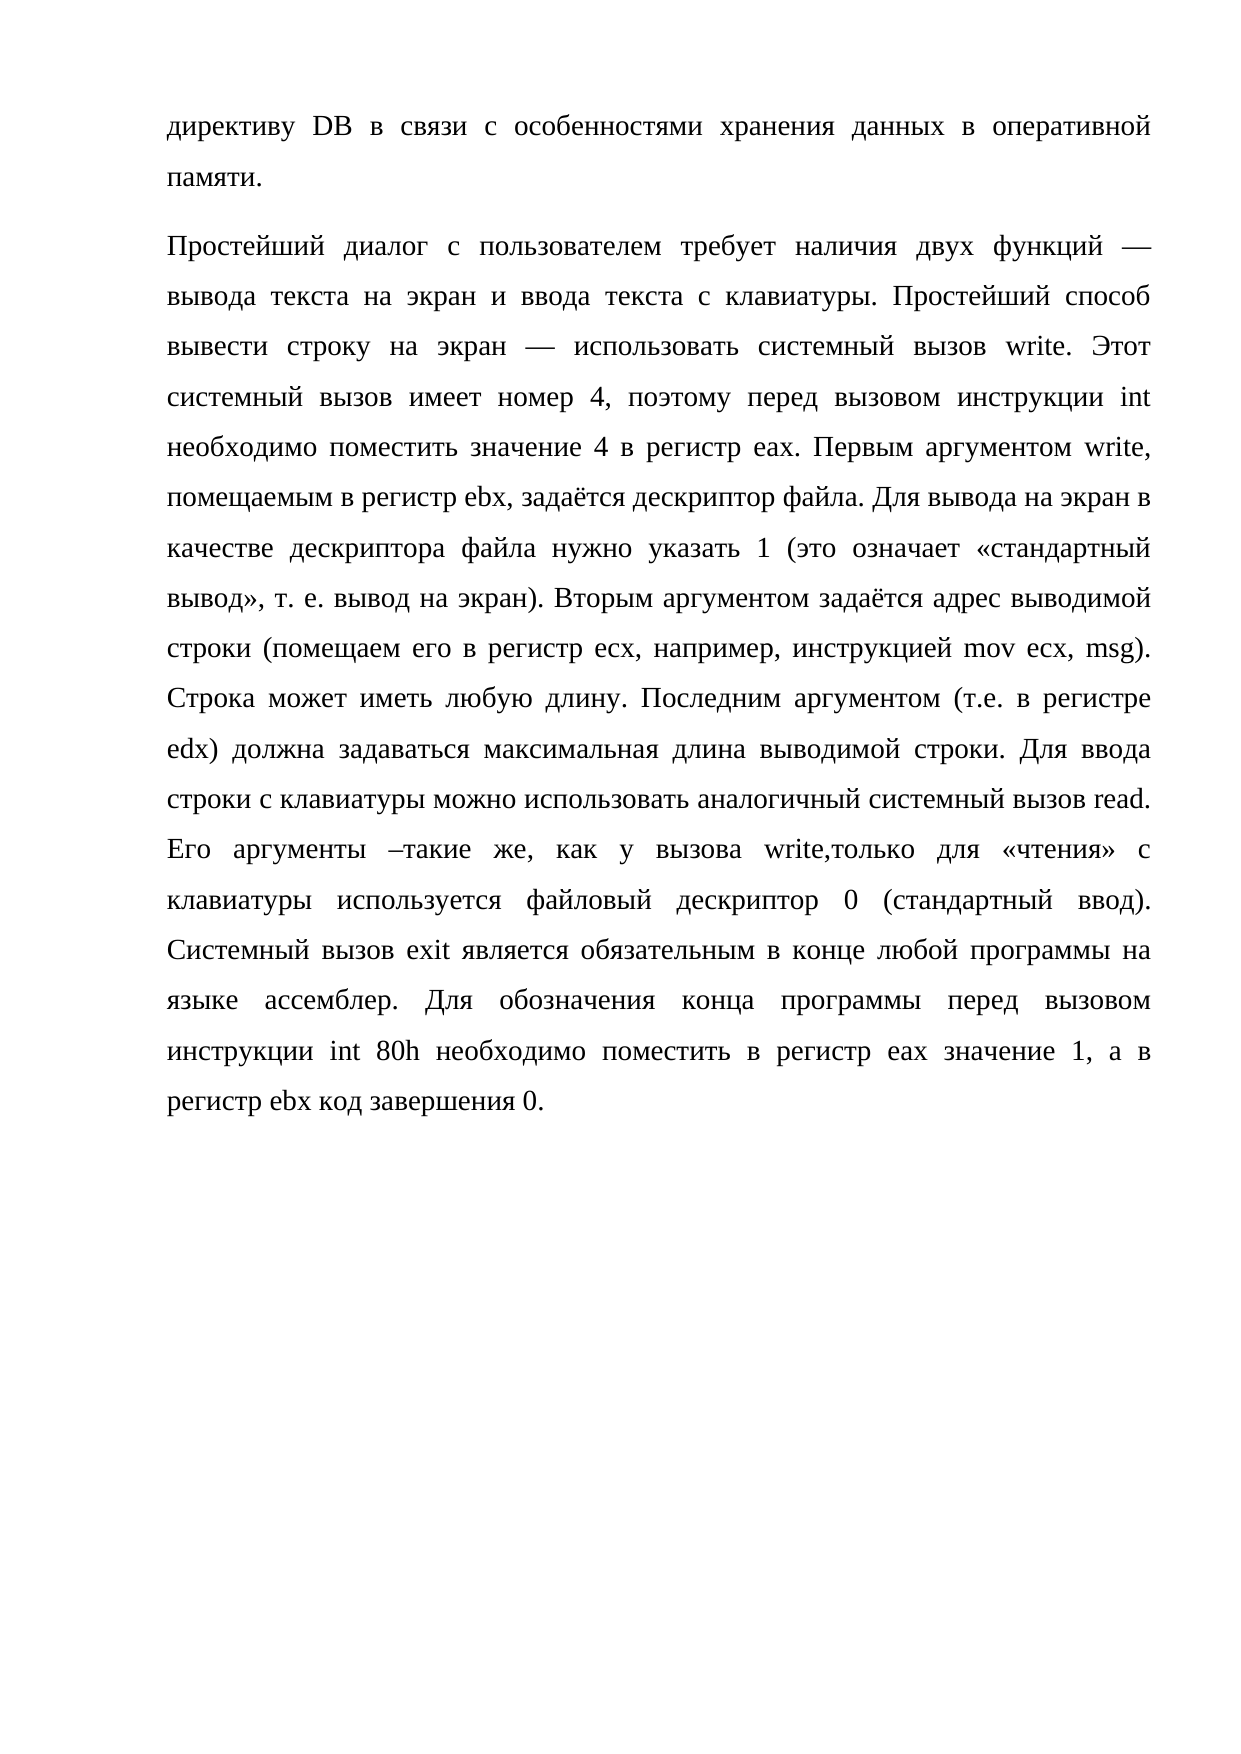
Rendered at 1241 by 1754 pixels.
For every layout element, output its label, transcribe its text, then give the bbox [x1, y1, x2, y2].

text Простейший диалог с пользователем требует наличия двух функций — вывода текста на экран и ввода текста с клавиатуры. Простейший способ вывести строку на экран — использовать системный вызов write. Этот системный вызов имеет номер 4, поэтому перед вызовом инструкции int необходимо поместить значение 4 в регистр eax. Первым аргументом write, помещаемым в регистр ebx, задаётся дескриптор файла. Для вывода на экран в качестве дескриптора файла нужно указать 1 (это означает «стандартный вывод», т. е. вывод на экран). Вторым аргументом задаётся адрес выводимой строки (помещаем его в регистр ecx, например, инструкцией mov ecx, msg). Строка может иметь любую длину. Последним аргументом (т.е. в регистре edx) должна задаваться максимальная длина выводимой строки. Для ввода строки с клавиатуры можно использовать аналогичный системный вызов read. Его аргументы –такие же, как у вызова write,только для «чтения» с клавиатуры используется файловый дескриптор 0 (стандартный ввод). Системный вызов exit является обязательным в конце любой программы на языке ассемблер. Для обозначения конца программы перед вызовом инструкции int 80h необходимо поместить в регистр еах значение 1, а в регистр ebx код завершения 0. [167, 228, 1152, 1117]
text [167, 108, 1152, 192]
